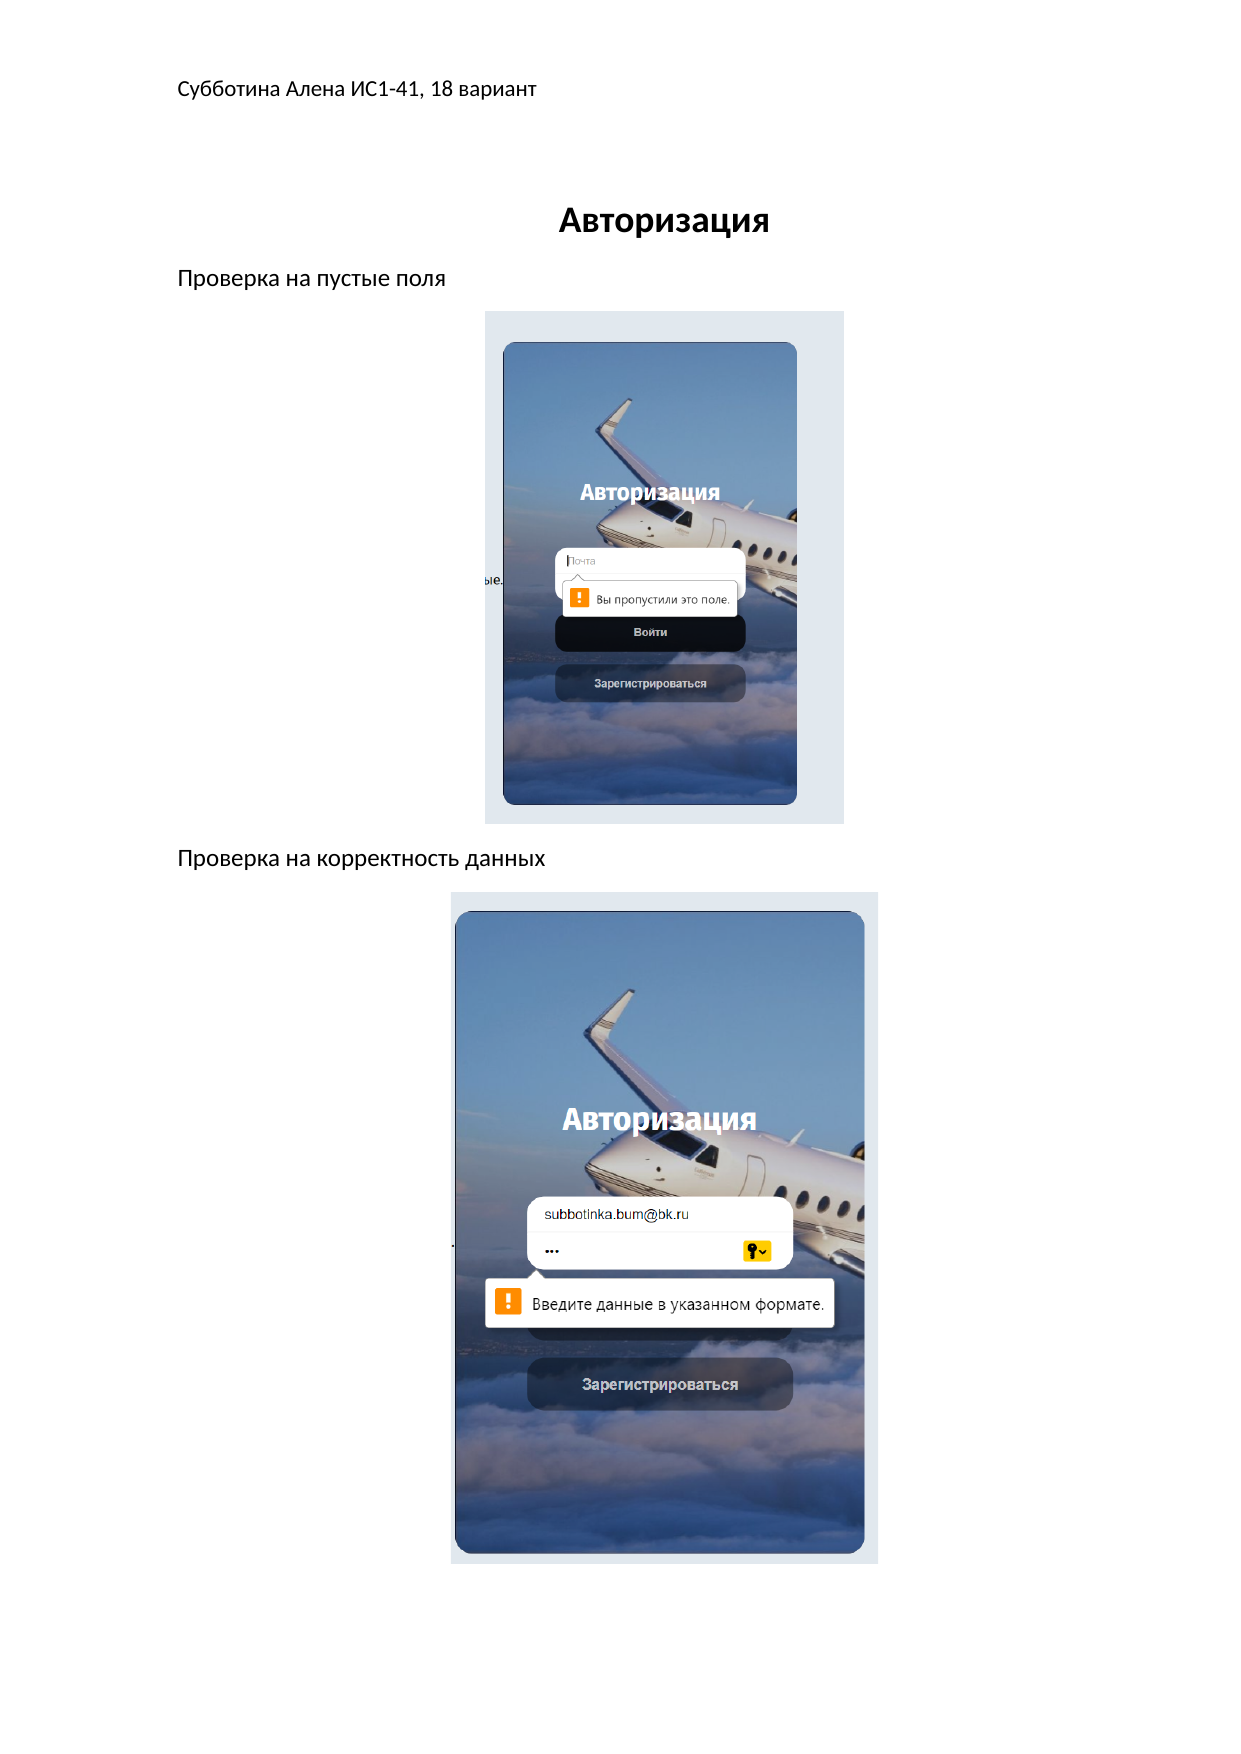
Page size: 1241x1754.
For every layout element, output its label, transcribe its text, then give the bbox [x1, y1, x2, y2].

picture [485, 311, 844, 824]
text Проверка на пустые поля [177, 262, 1152, 293]
text Проверка на корректность данных [177, 842, 1152, 873]
picture [450, 892, 879, 1564]
text Авторизация [177, 196, 1152, 242]
